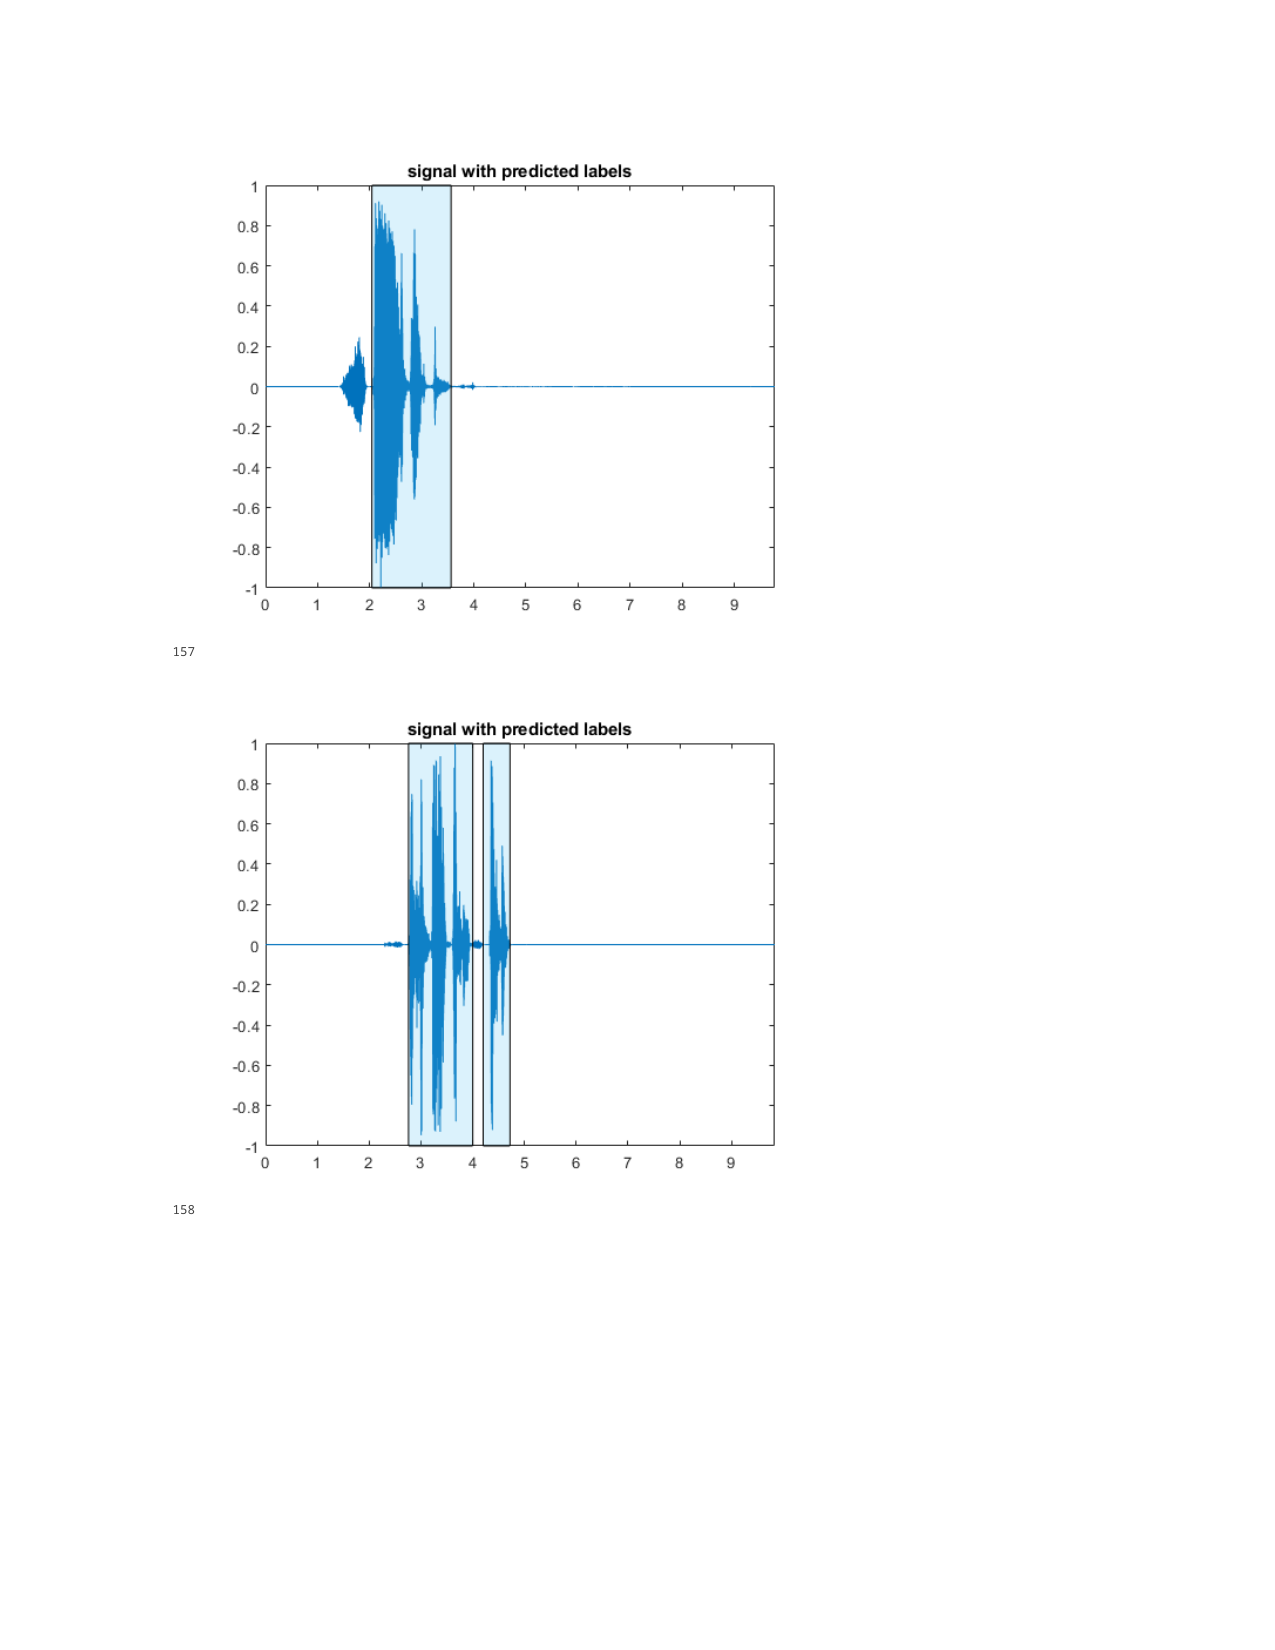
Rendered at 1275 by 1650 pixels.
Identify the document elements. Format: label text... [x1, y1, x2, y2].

text 158 [150, 1201, 1125, 1218]
picture [180, 150, 837, 642]
picture [180, 707, 837, 1200]
text 157 [150, 643, 1125, 661]
